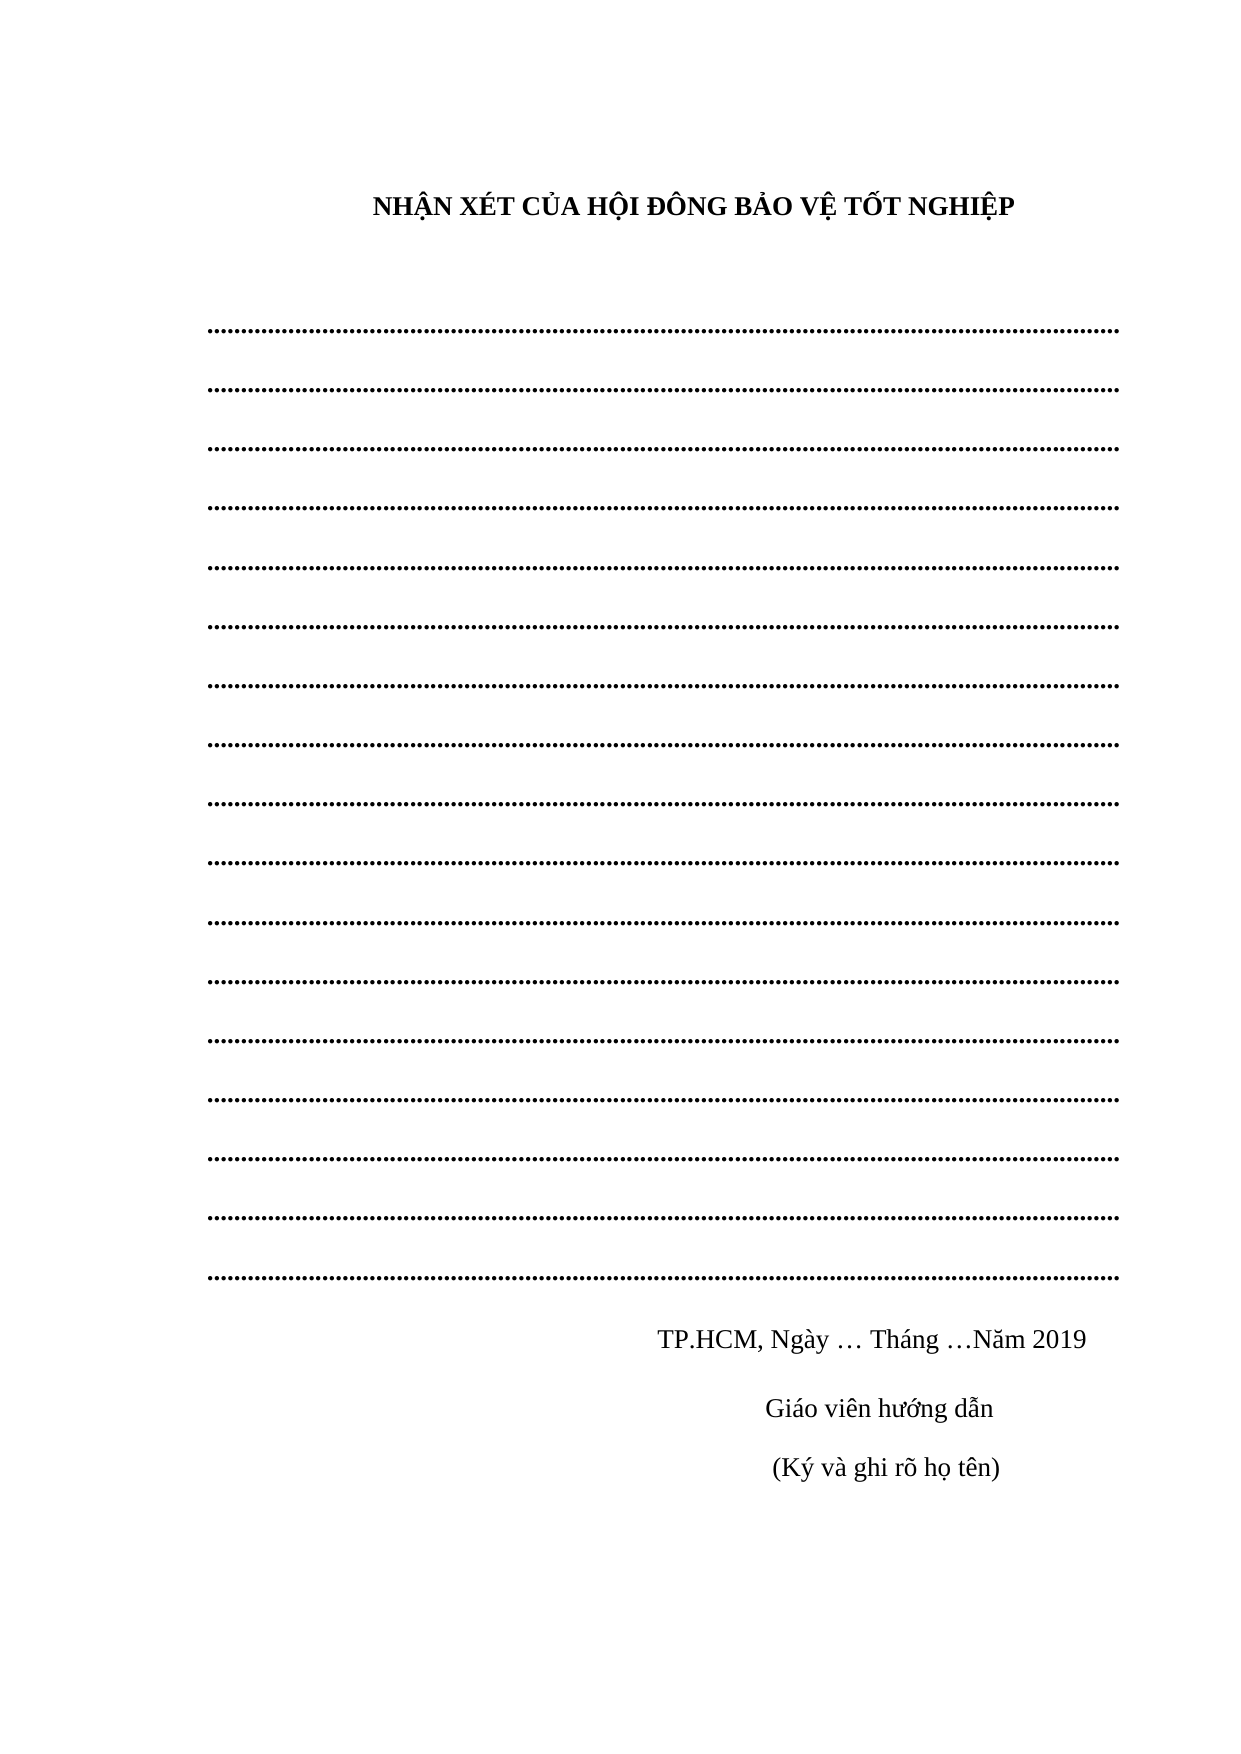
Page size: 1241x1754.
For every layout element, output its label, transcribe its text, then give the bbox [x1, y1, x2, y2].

text TP.HCM, Ngày … Tháng …Năm 2019 [582, 1323, 1087, 1355]
text NHẬN XÉT CỦA HỘI ĐÔNG BẢO VỆ TỐT NGHIỆP [207, 190, 1122, 221]
text Giáo viên hướng dẫn [207, 1392, 1087, 1423]
text (Ký và ghi rõ họ tên) [207, 1452, 1122, 1483]
